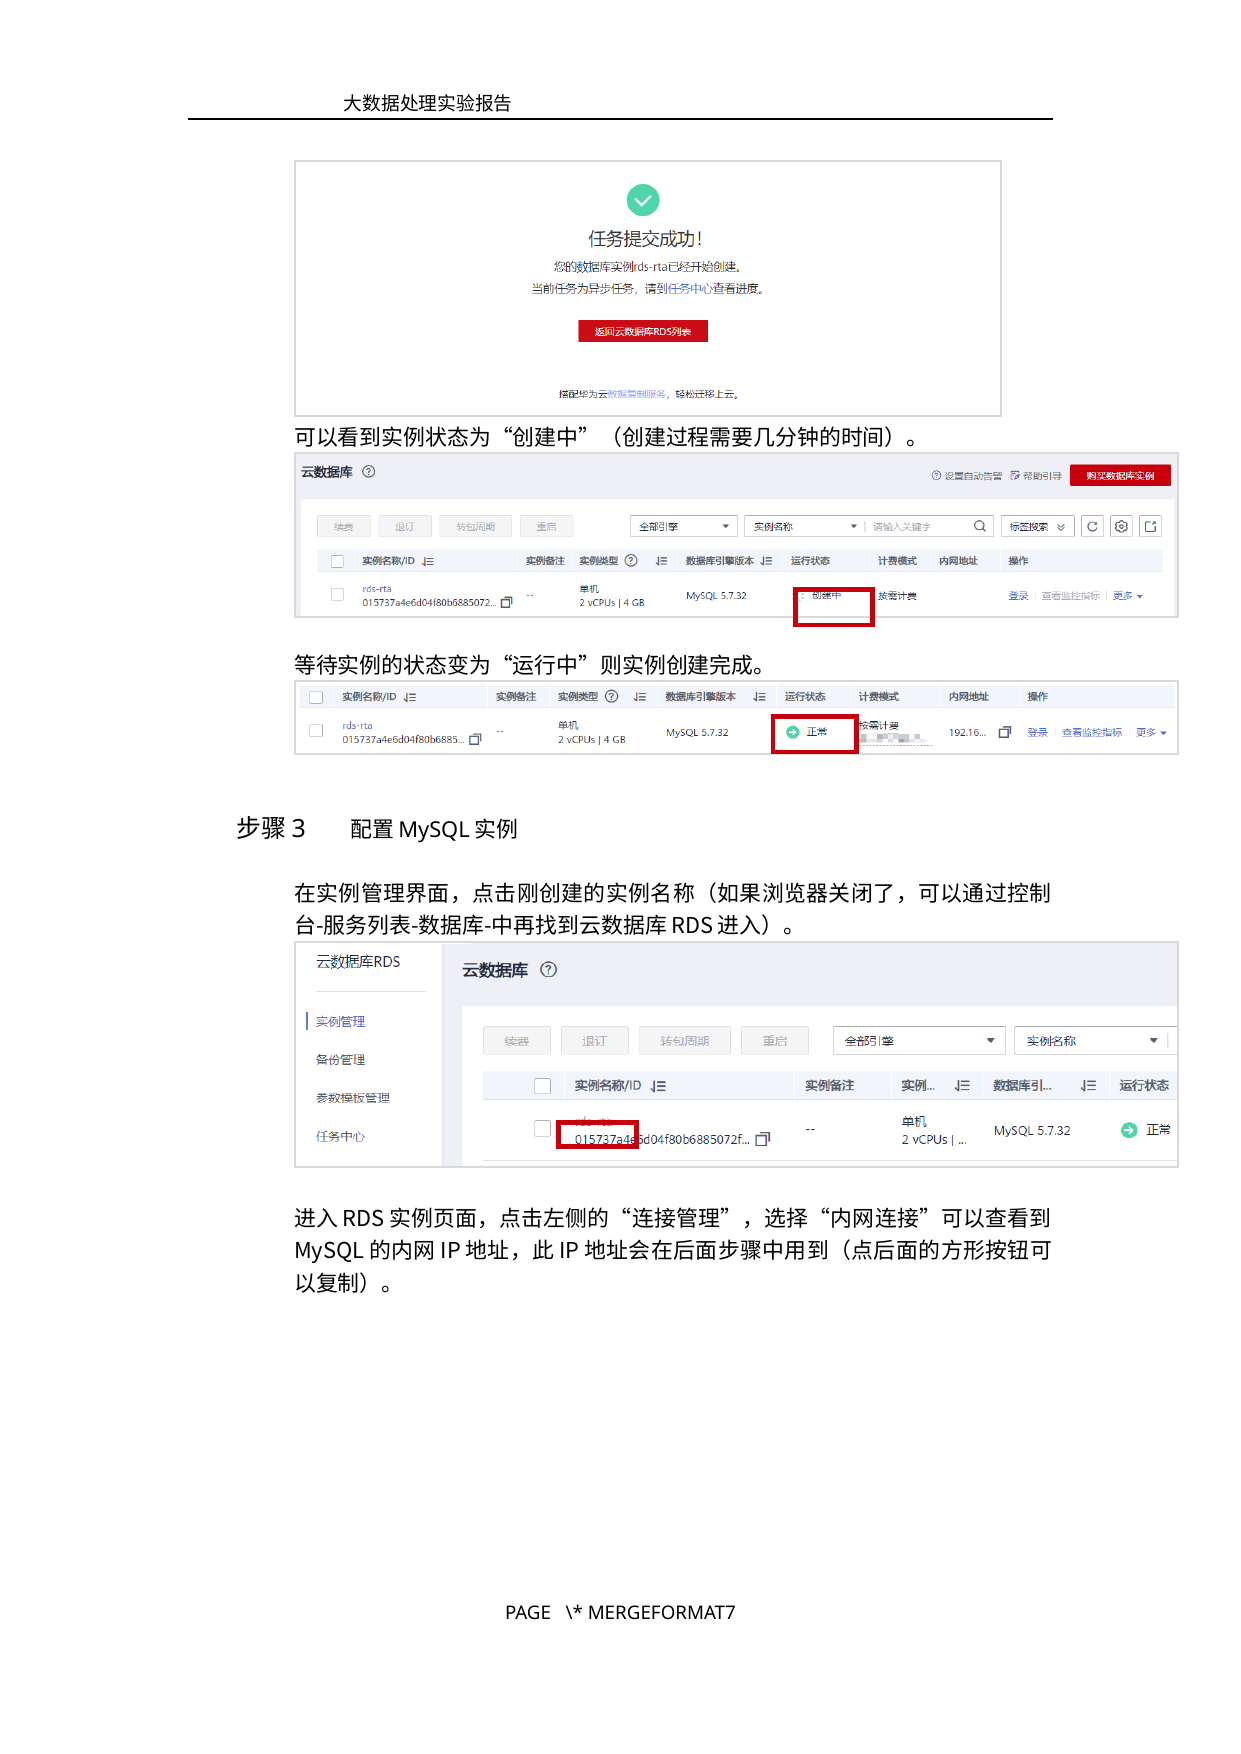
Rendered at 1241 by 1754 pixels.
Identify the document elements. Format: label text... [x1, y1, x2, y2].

text 可以看到实例状态为“创建中”（创建过程需要几分钟的时间）。 [294, 420, 1053, 452]
text 配置MySQL实例 [306, 794, 1053, 859]
picture [296, 454, 1177, 616]
text 进入RDS实例页面，点击左侧的“连接管理”，选择“内网连接”可以查看到MySQL的内网IP地址，此IP地址会在后面步骤中用到（点后面的方形按钮可以复制）。 [294, 1201, 1053, 1298]
text 等待实例的状态变为“运行中”则实例创建完成。 [294, 647, 1053, 680]
picture [296, 162, 1000, 415]
picture [296, 682, 1177, 753]
text 在实例管理界面，点击刚创建的实例名称（如果浏览器关闭了，可以通过控制台-服务列表-数据库-中再找到云数据库RDS进入）。 [294, 876, 1053, 941]
picture [798, 592, 870, 616]
picture [296, 943, 1177, 1166]
picture [775, 719, 854, 750]
